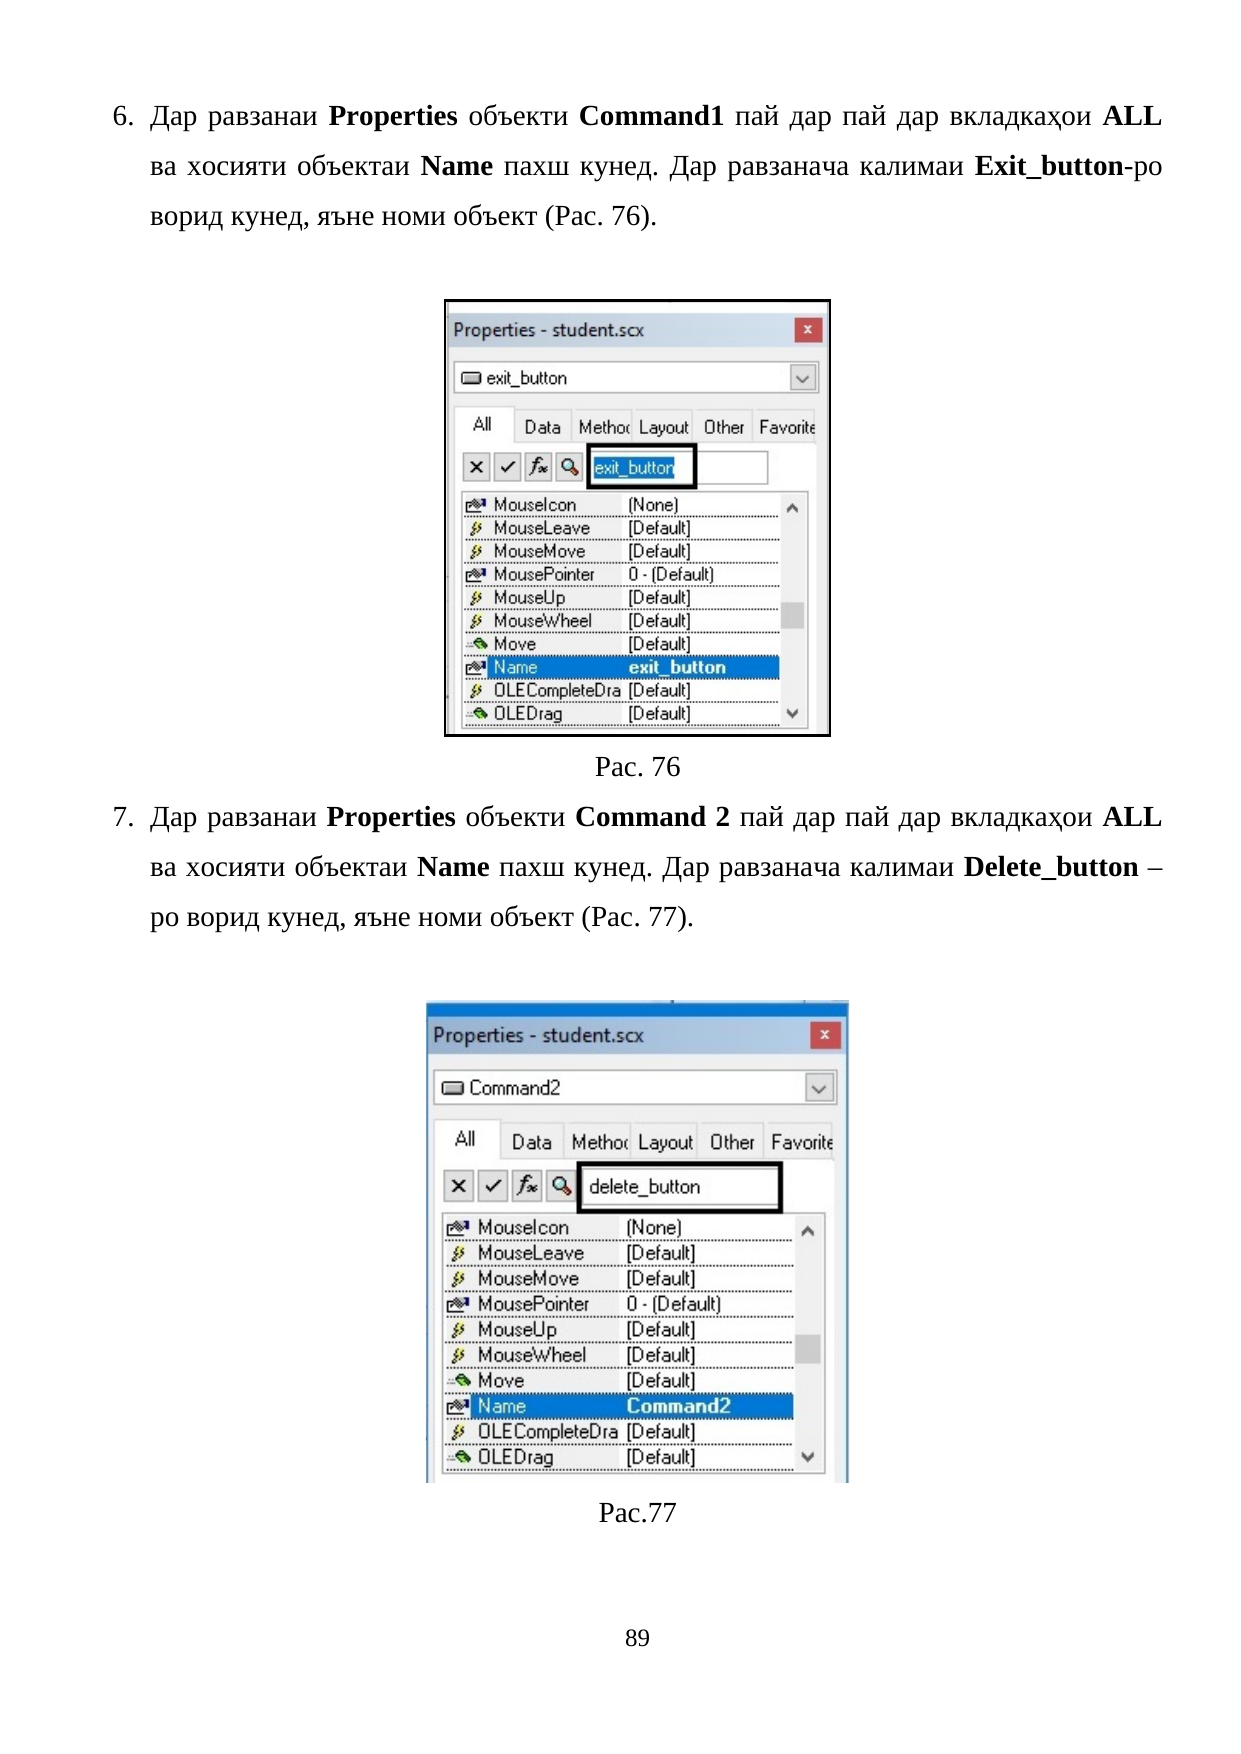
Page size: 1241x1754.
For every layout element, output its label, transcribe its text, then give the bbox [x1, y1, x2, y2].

text Рас. 76 [112, 749, 1162, 782]
list Дар равзанаи Properties объекти Command 2 пай дар пай дар вкладкаҳои ALL ва хосияти объектаи Name пахш кунед. Дар равзанача калимаи Delete_button – ро ворид кунед, яъне номи объект (Рас. 77). [112, 799, 1162, 933]
picture [425, 1000, 850, 1483]
picture [446, 302, 829, 734]
list Дар равзанаи Properties объекти Command1 пай дар пай дар вкладкаҳои ALL ва хосияти объектаи Name пахш кунед. Дар равзанача калимаи Exit_button-ро ворид кунед, яъне номи объект (Рас. 76). [112, 98, 1162, 232]
text Рас.77 [112, 1495, 1162, 1528]
